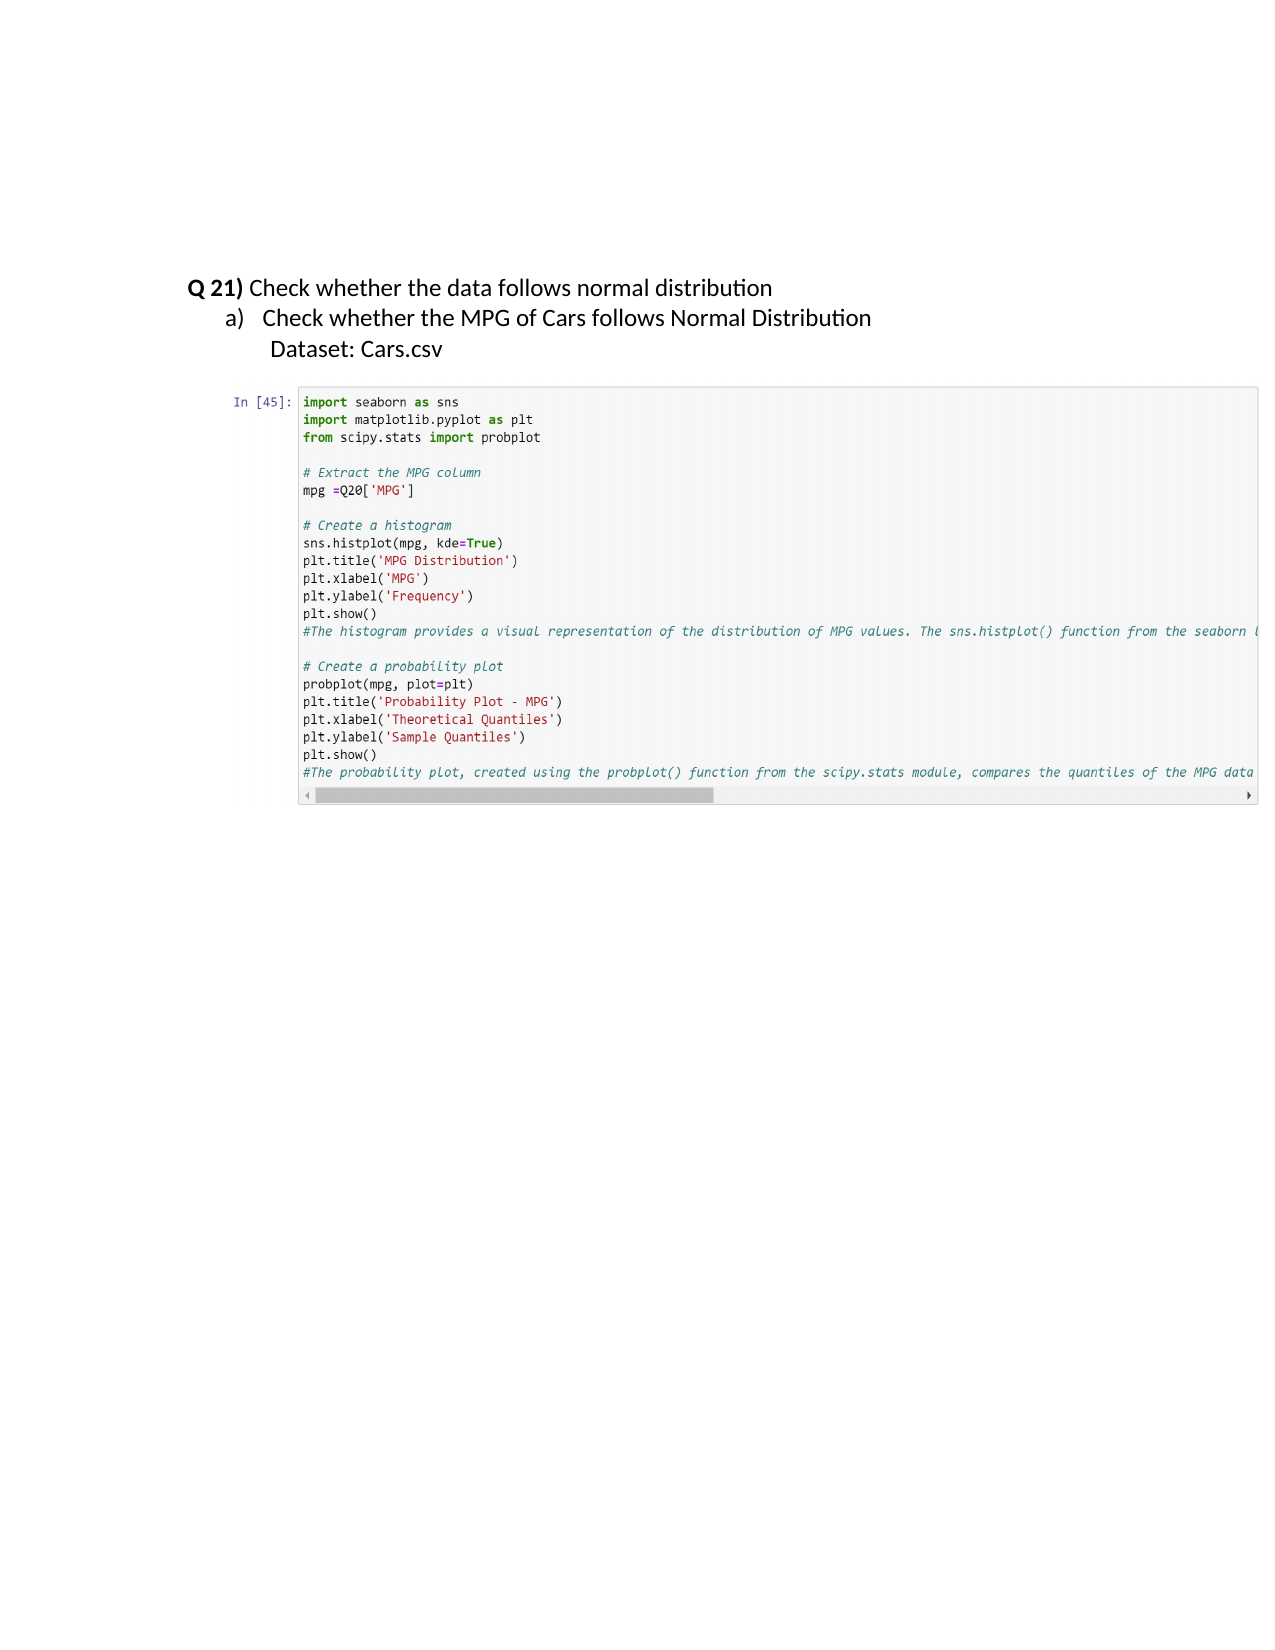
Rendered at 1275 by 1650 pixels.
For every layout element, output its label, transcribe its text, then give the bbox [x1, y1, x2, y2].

text Q 21) Check whether the data follows normal distribution [187, 272, 1125, 303]
text Dataset: Cars.csv [225, 333, 1125, 364]
list Check whether the MPG of Cars follows Normal Distribution [225, 303, 1125, 333]
picture [225, 382, 1263, 805]
